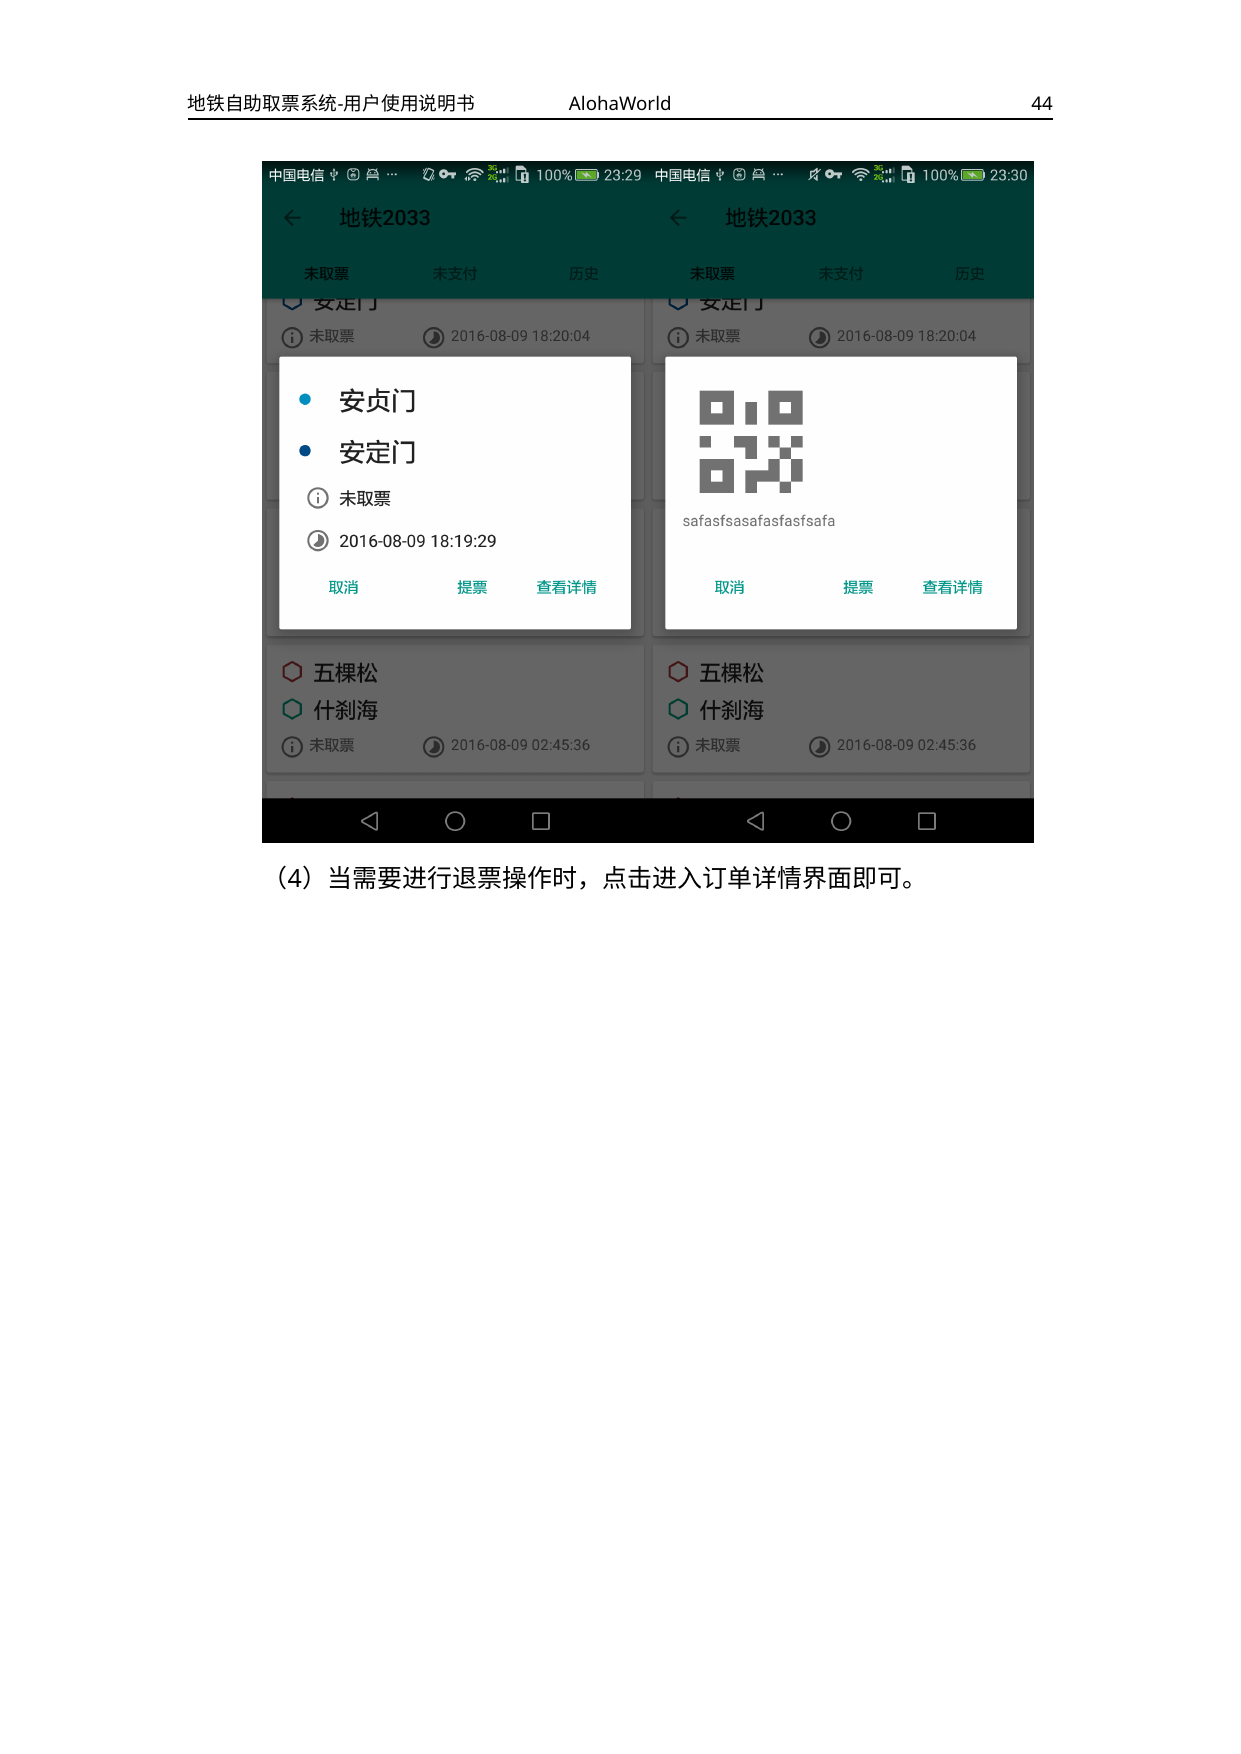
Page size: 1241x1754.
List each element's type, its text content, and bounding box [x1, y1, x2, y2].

list （4）当需要进行退票操作时，点击进入订单详情界面即可。 [262, 844, 1053, 909]
picture [262, 161, 1034, 843]
